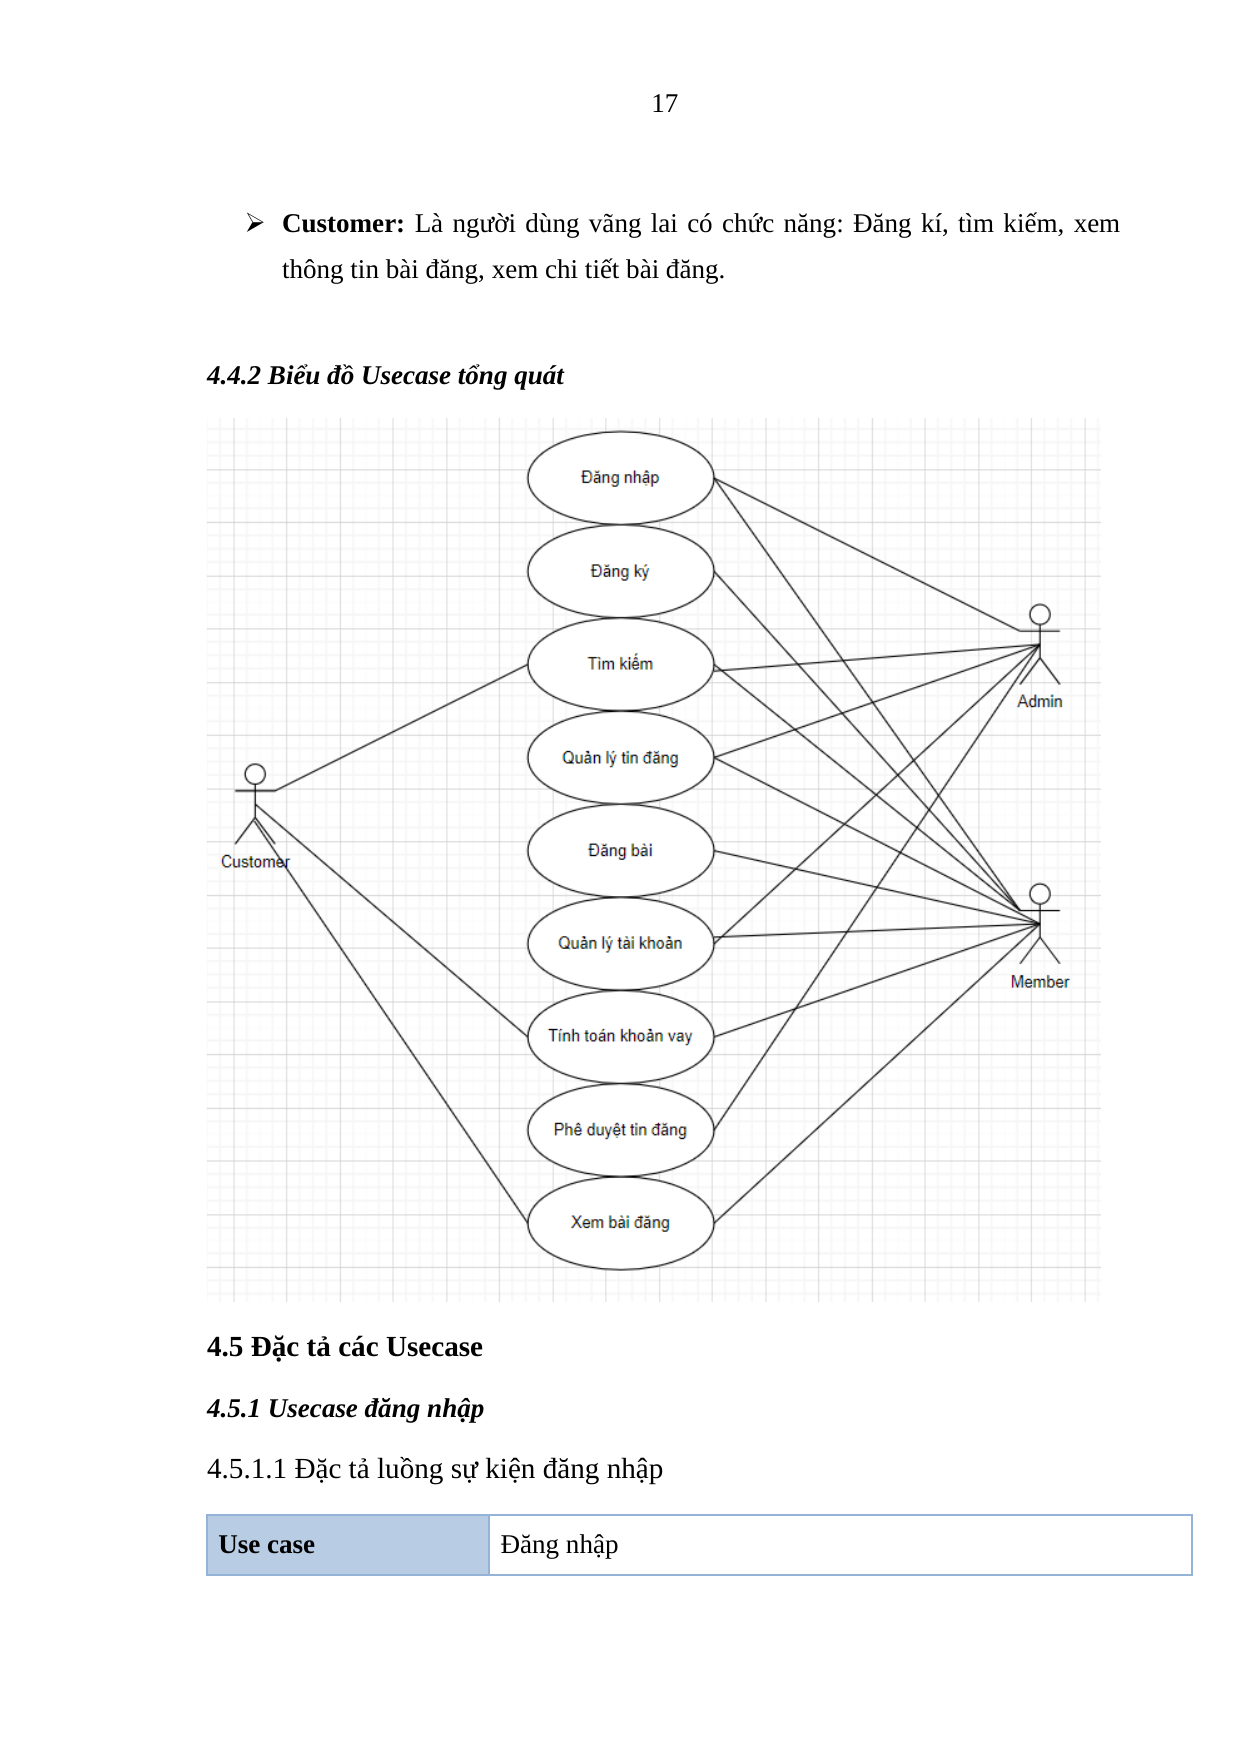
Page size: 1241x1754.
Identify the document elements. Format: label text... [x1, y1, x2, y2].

picture [206, 418, 1101, 1302]
table_header Đăng nhập [490, 1516, 1191, 1574]
list Customer: Là người dùng vãng lai có chức năng: Đăng kí, tìm kiếm, xem thông tin bài đăng, xem chi tiết bài đăng. [244, 207, 1122, 285]
subtitle Usecase đăng nhập [207, 1392, 1122, 1423]
subtitle Đặc tả các Usecase [207, 1329, 1122, 1363]
table_header Use case [208, 1516, 488, 1574]
subtitle Đặc tả luồng sự kiện đăng nhập [207, 1451, 1122, 1485]
subtitle Biểu đồ Usecase tổng quát [207, 359, 1122, 391]
